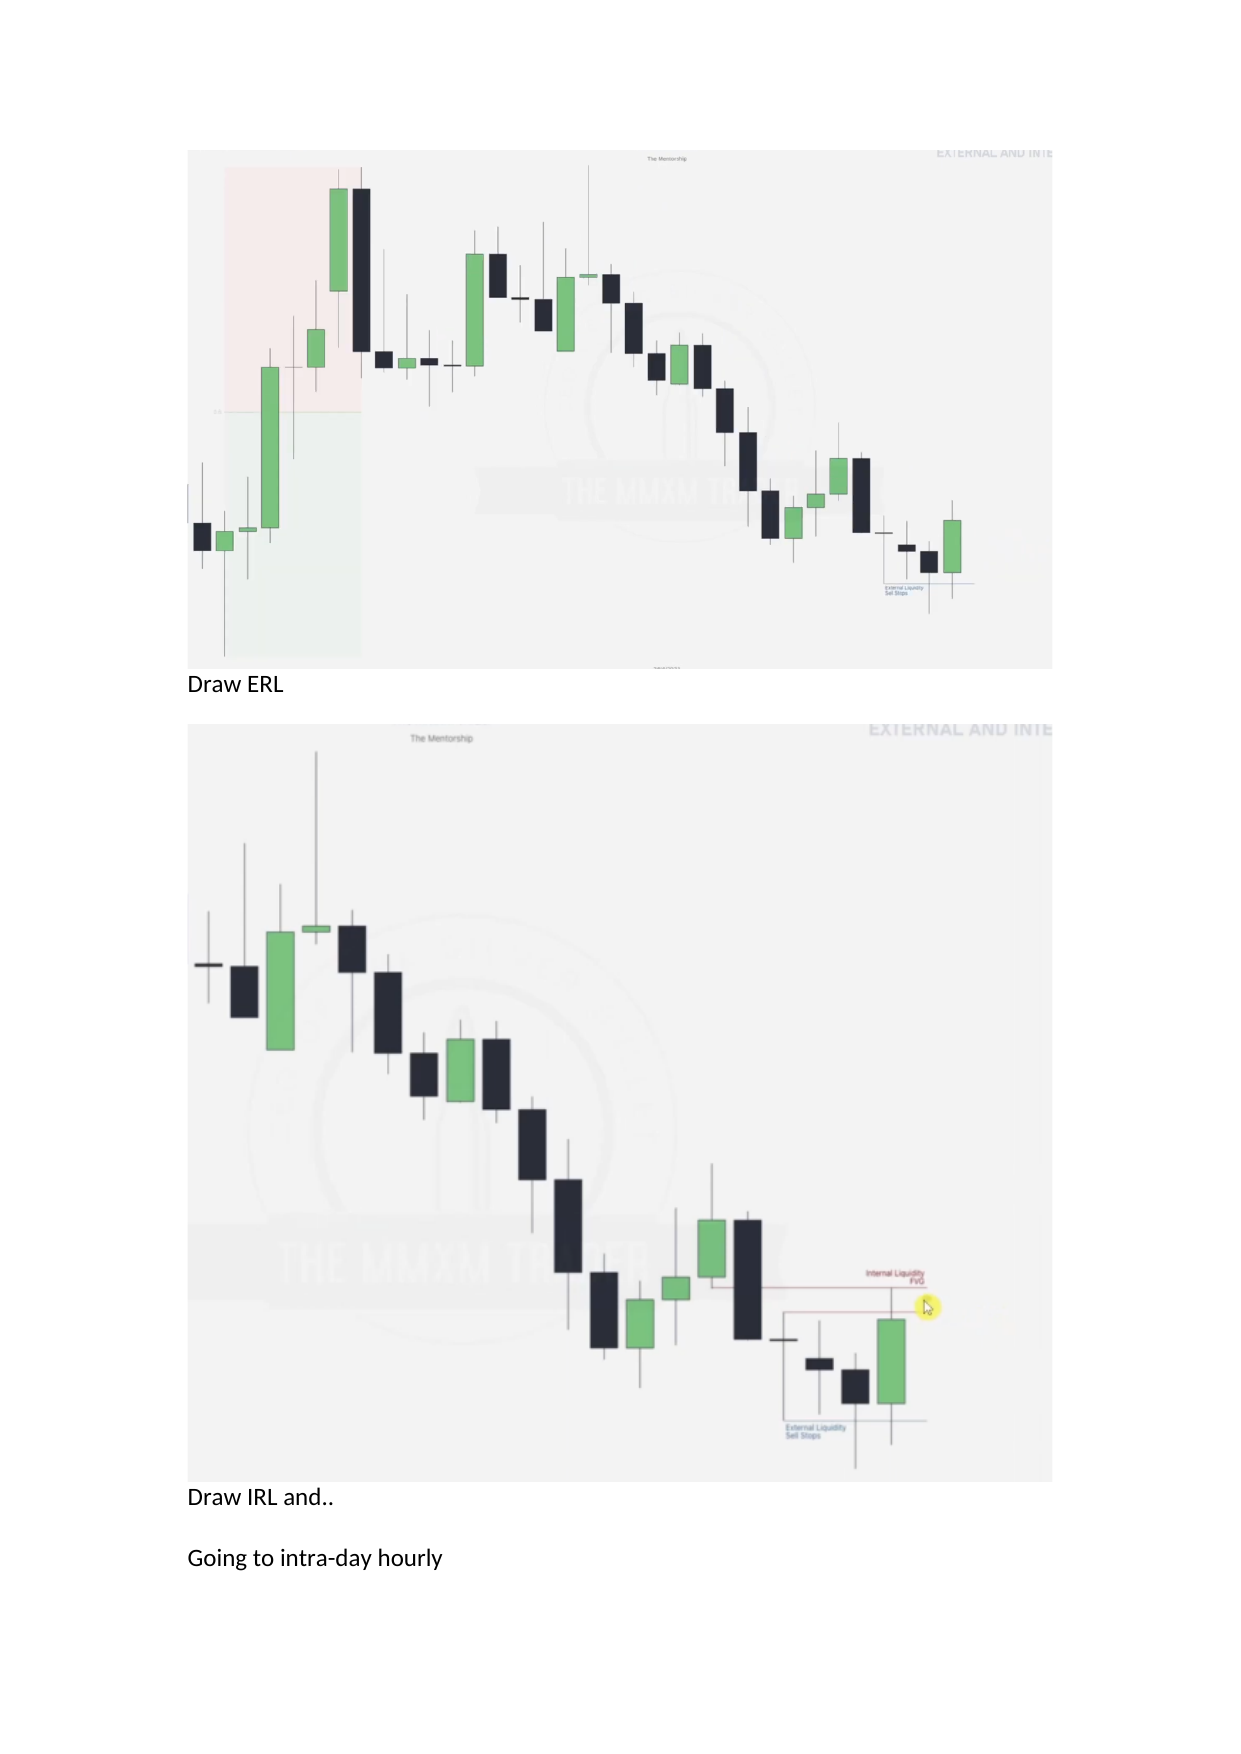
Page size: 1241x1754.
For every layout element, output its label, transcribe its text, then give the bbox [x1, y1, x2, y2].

picture [187, 150, 1053, 669]
list Draw ERL [187, 669, 1053, 699]
picture [187, 724, 1053, 1482]
list Going to intra-day hourly [187, 1542, 1053, 1573]
list Draw IRL and.. [187, 1482, 1053, 1512]
